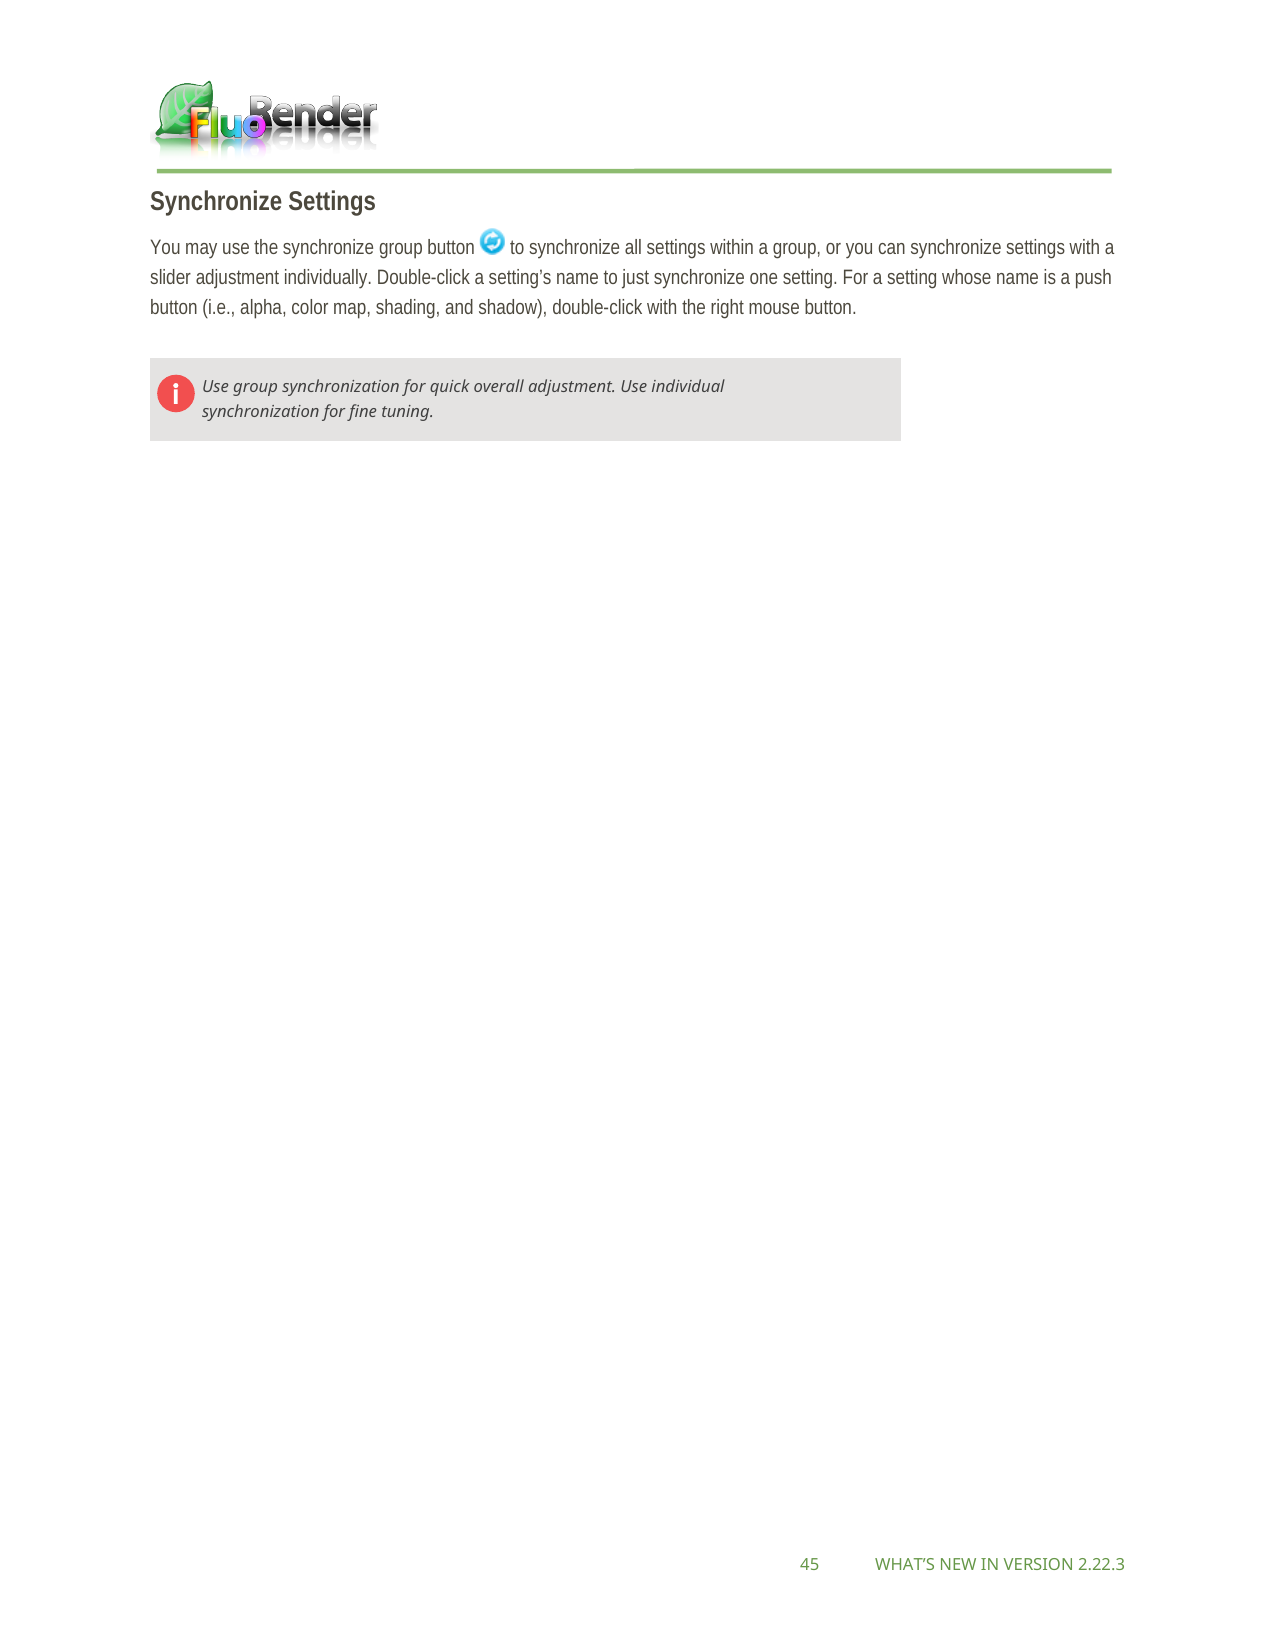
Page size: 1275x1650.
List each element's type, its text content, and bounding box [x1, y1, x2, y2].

picture [150, 75, 379, 162]
table_header [150, 358, 202, 441]
table_header Use group synchronization for quick overall adjustment. Use individual synchronization for fine tuning. [202, 358, 901, 441]
text You may use the synchronize group button to synchronize all settings within a group, or you can synchronize settings with a slider adjustment individually. Double-click a setting’s name to just synchronize one setting. For a setting whose name is a push button (i.e., alpha, color map, shading, and shadow), double-click with the right mouse button. [150, 229, 1125, 319]
picture [479, 228, 505, 255]
subtitle Synchronize Settings [150, 185, 1125, 216]
